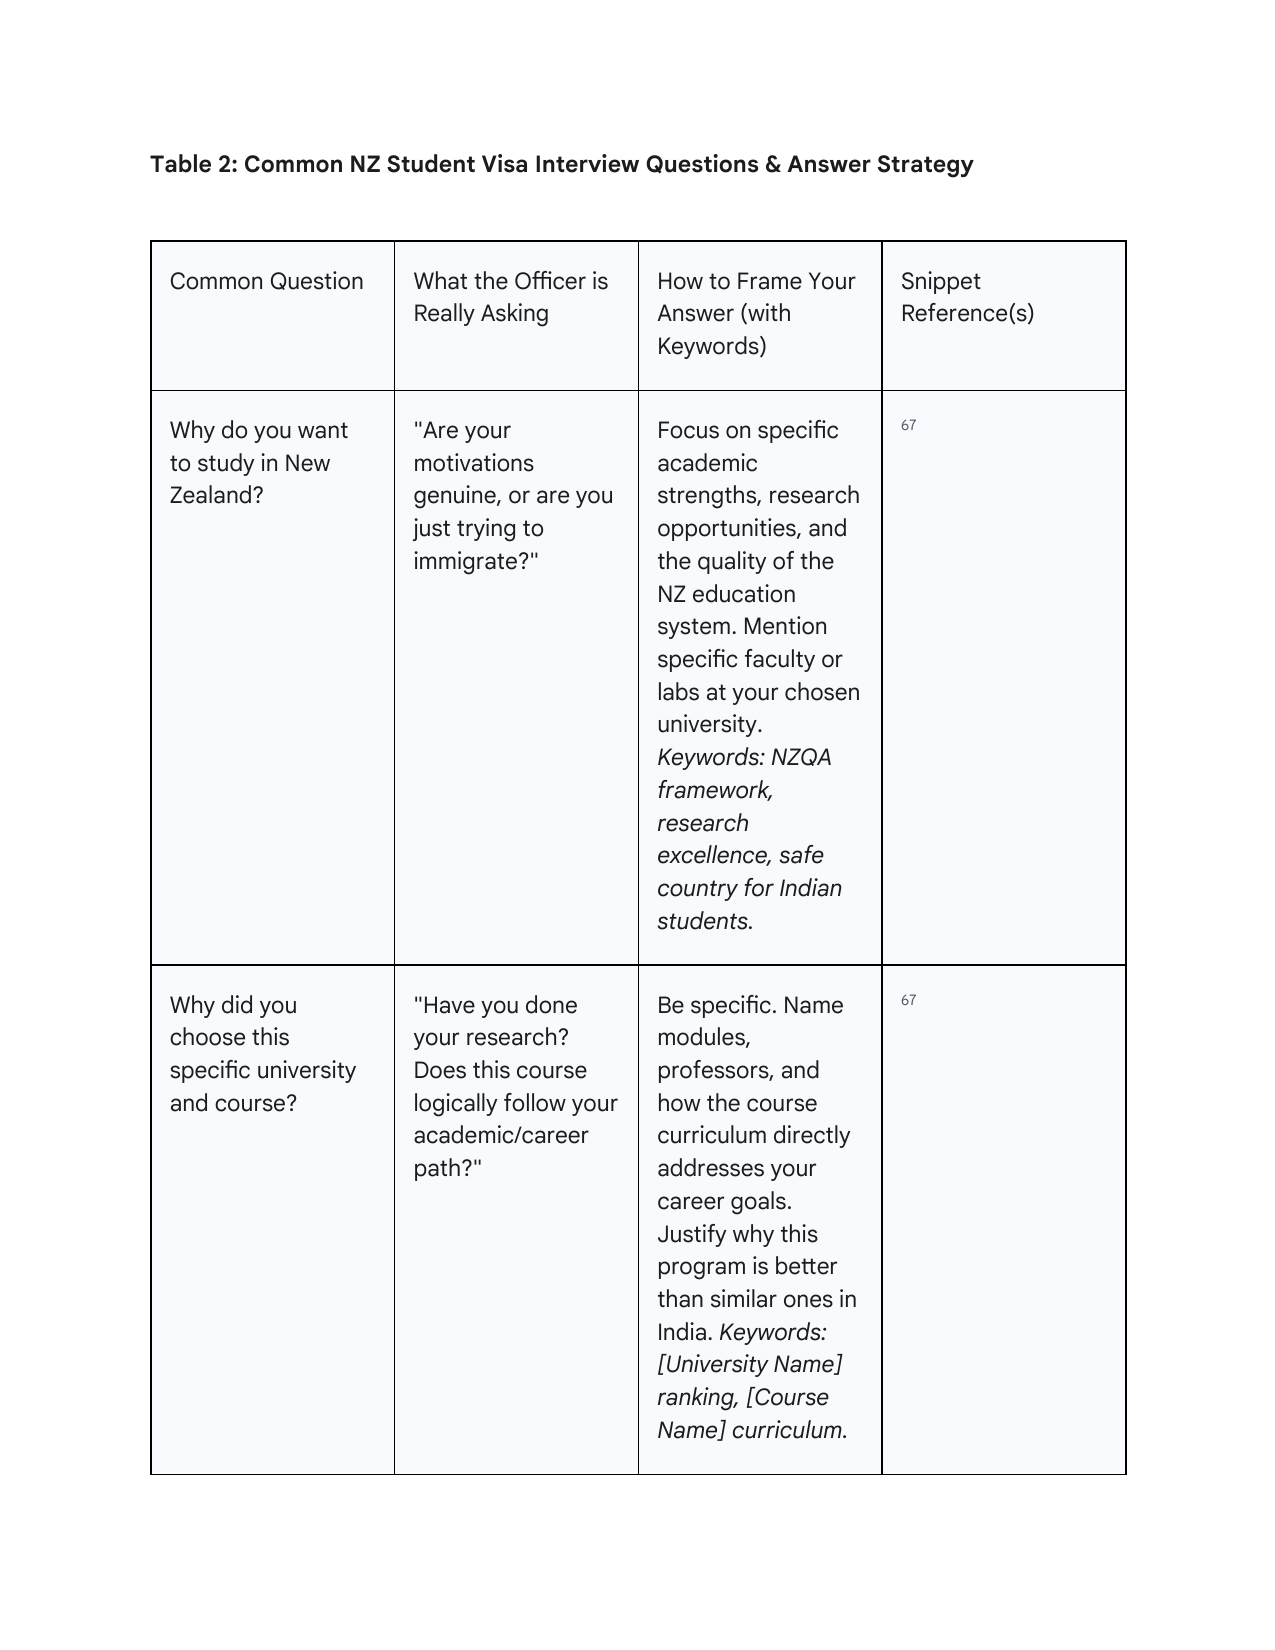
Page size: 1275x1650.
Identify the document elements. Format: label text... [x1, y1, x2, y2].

table_header How to Frame Your Answer (with Keywords) [639, 242, 881, 390]
table_cell Focus on specific academic strengths, research opportunities, and the quality of the NZ education system. Mention specific faculty or labs at your chosen university. Keywords: NZQA framework, research excellence, safe country for Indian students. [639, 391, 881, 964]
table_cell Be specific. Name modules, professors, and how the course curriculum directly addresses your career goals. Justify why this program is better than similar ones in India. Keywords: [University Name] ranking, [Course Name] curriculum. [639, 966, 881, 1473]
table_header Snippet Reference(s) [883, 242, 1125, 390]
table_cell 67 [883, 391, 1125, 964]
table_header Common Question [152, 242, 394, 390]
text Table 2: Common NZ Student Visa Interview Questions & Answer Strategy [150, 150, 1125, 179]
table_cell 67 [883, 966, 1125, 1473]
table_cell "Are your motivations genuine, or are you just trying to immigrate?" [395, 391, 638, 964]
table_cell Why do you want to study in New Zealand? [152, 391, 394, 964]
table_cell Why did you choose this specific university and course? [152, 966, 394, 1473]
table_header What the Officer is Really Asking [395, 242, 638, 390]
table_cell "Have you done your research? Does this course logically follow your academic/career path?" [395, 966, 638, 1473]
